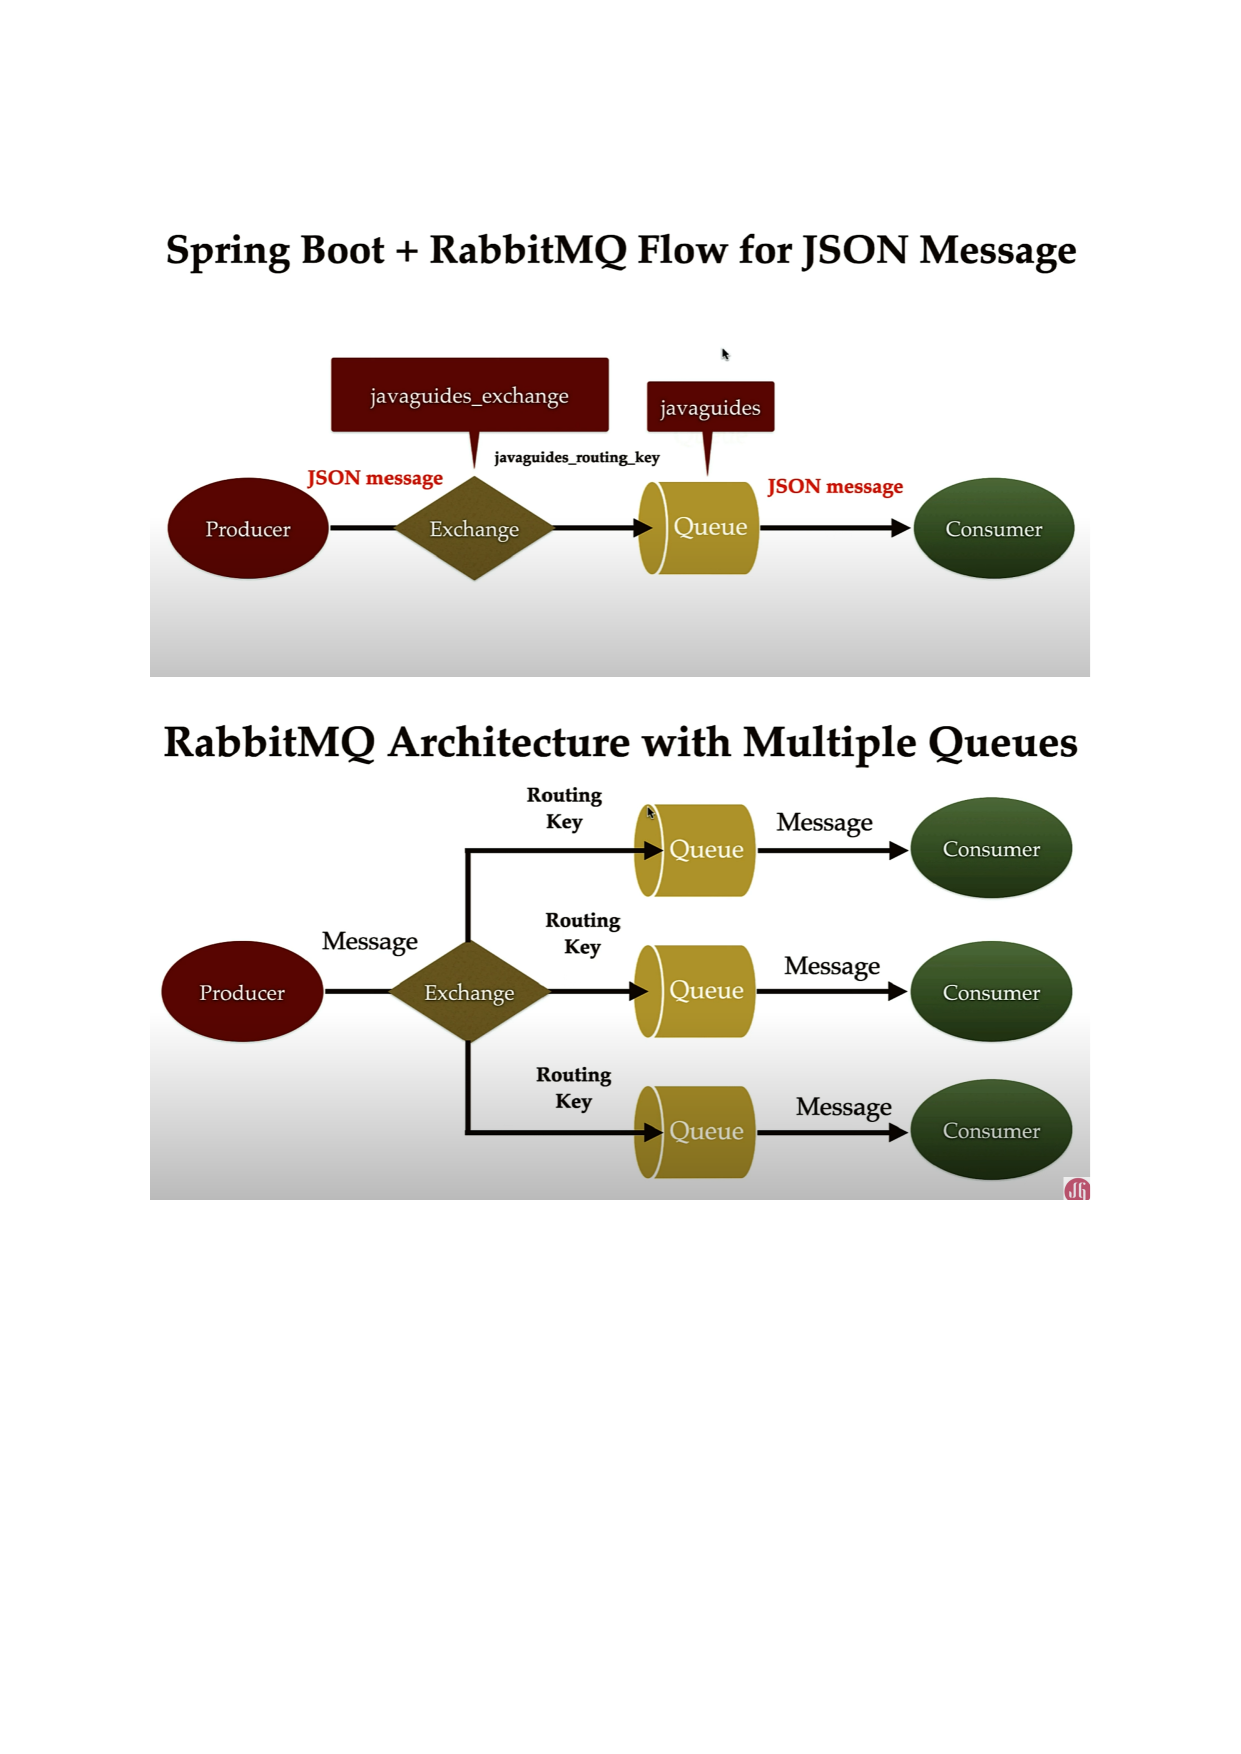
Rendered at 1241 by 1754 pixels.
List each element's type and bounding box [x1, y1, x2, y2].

picture [150, 695, 1091, 1200]
picture [150, 196, 1091, 677]
